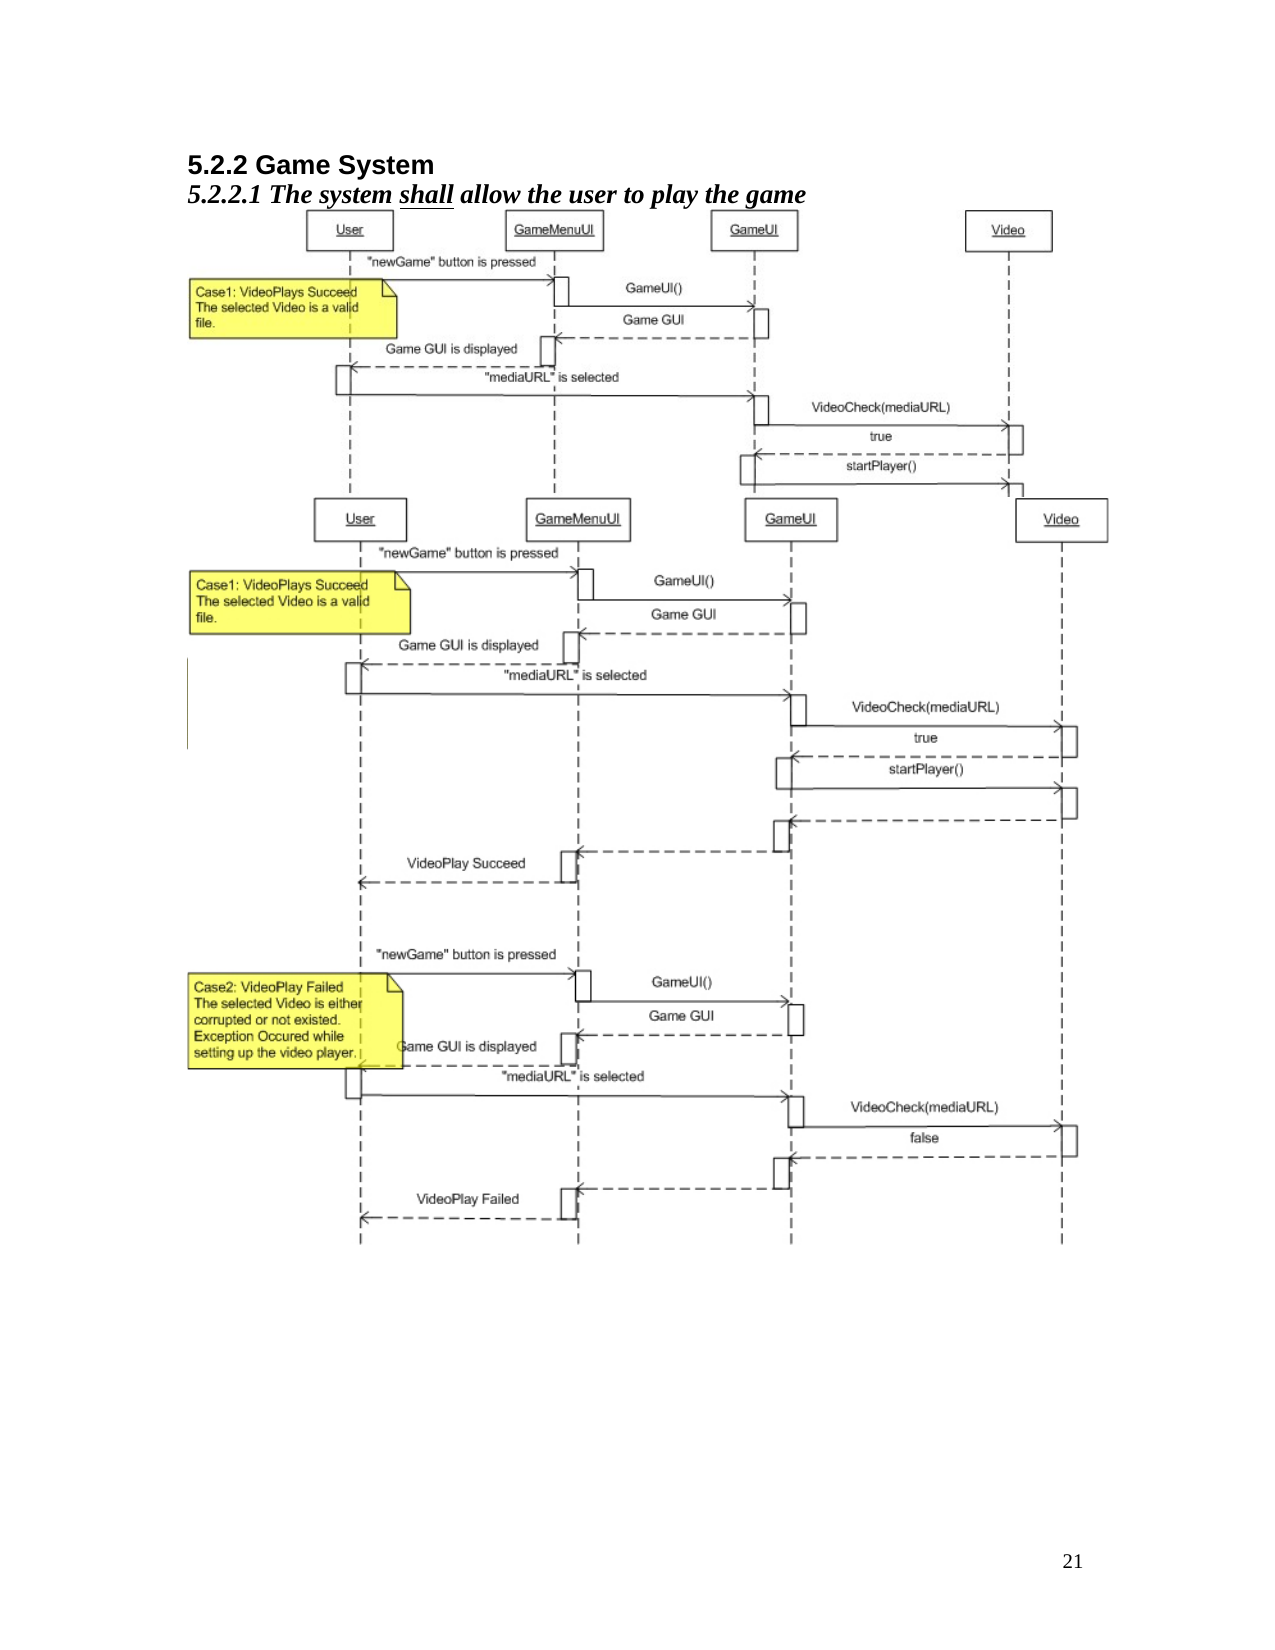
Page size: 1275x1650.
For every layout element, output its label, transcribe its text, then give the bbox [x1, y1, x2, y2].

text 5.2.2.1 The system shall allow the user to play the game [187, 180, 1098, 209]
text 5.2.2 Game System [187, 149, 1098, 180]
picture [187, 209, 1109, 1245]
